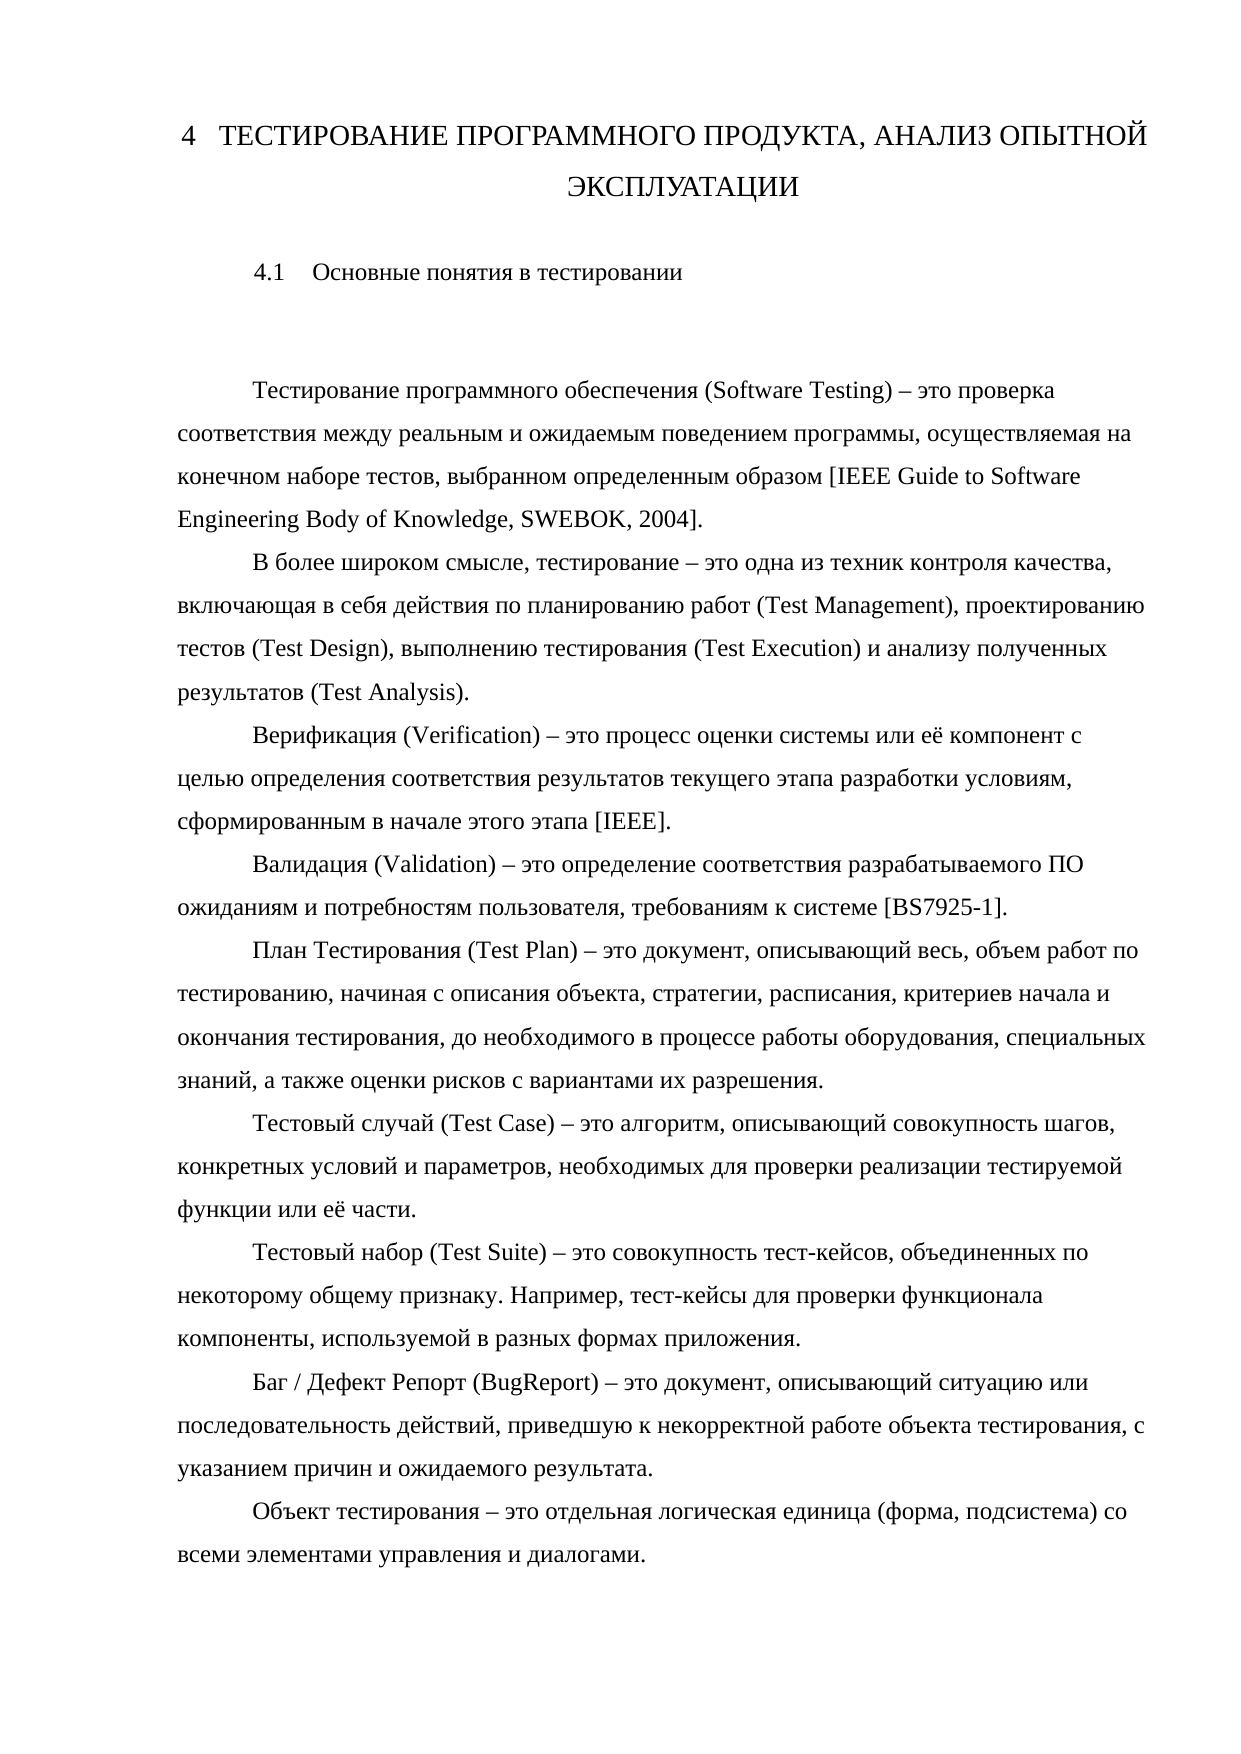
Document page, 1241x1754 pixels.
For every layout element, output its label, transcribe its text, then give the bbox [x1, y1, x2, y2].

text Тестовый набор (Test Suite) – это совокупность тест-кейсов, объединенных по некоторому общему признаку. Например, тест-кейсы для проверки функционала компоненты, используемой в разных формах приложения. [177, 1237, 1152, 1352]
text Объект тестирования – это отдельная логическая единица (форма, подсистема) со всеми элементами управления и диалогами. [177, 1496, 1152, 1568]
text Тестирование программного обеспечения (Software Testing) – это проверка соответствия между реальным и ожидаемым поведением программы, осуществляемая на конечном наборе тестов, выбранном определенным образом [IEEE Guide to Software Engineering Body of Knowledge, SWEBOK, 2004]. [177, 375, 1152, 533]
text Баг / Дефект Репорт (BugReport) – это документ, описывающий ситуацию или последовательность действий, приведшую к некорректной работе объекта тестирования, с указанием причин и ожидаемого результата. [177, 1367, 1152, 1482]
text Тестовый случай (Test Case) – это алгоритм, описывающий совокупность шагов, конкретных условий и параметров, необходимых для проверки реализации тестируемой функции или её части. [177, 1108, 1152, 1223]
text В более широком смысле, тестирование – это одна из техник контроля качества, включающая в себя действия по планированию работ (Test Management), проектированию тестов (Test Design), выполнению тестирования (Test Execution) и анализу полученных результатов (Test Analysis). [177, 547, 1152, 705]
subtitle Основные понятия в тестировании [253, 257, 1152, 285]
text План Тестирования (Test Plan) – это документ, описывающий весь, объем работ по тестированию, начиная с описания объекта, стратегии, расписания, критериев начала и окончания тестирования, до необходимого в процессе работы оборудования, специальных знаний, а также оценки рисков с вариантами их разрешения. [177, 935, 1152, 1093]
text Верификация (Verification) – это процесс оценки системы или её компонент с целью определения соответствия результатов текущего этапа разработки условиям, сформированным в начале этого этапа [IEEE]. [177, 720, 1152, 835]
text Валидация (Validation) – это определение соответствия разрабатываемого ПО ожиданиям и потребностям пользователя, требованиям к системе [BS7925-1]. [177, 849, 1152, 921]
subtitle Тестирование программного продукта, анализ опытной эксплуатации [177, 118, 1152, 202]
